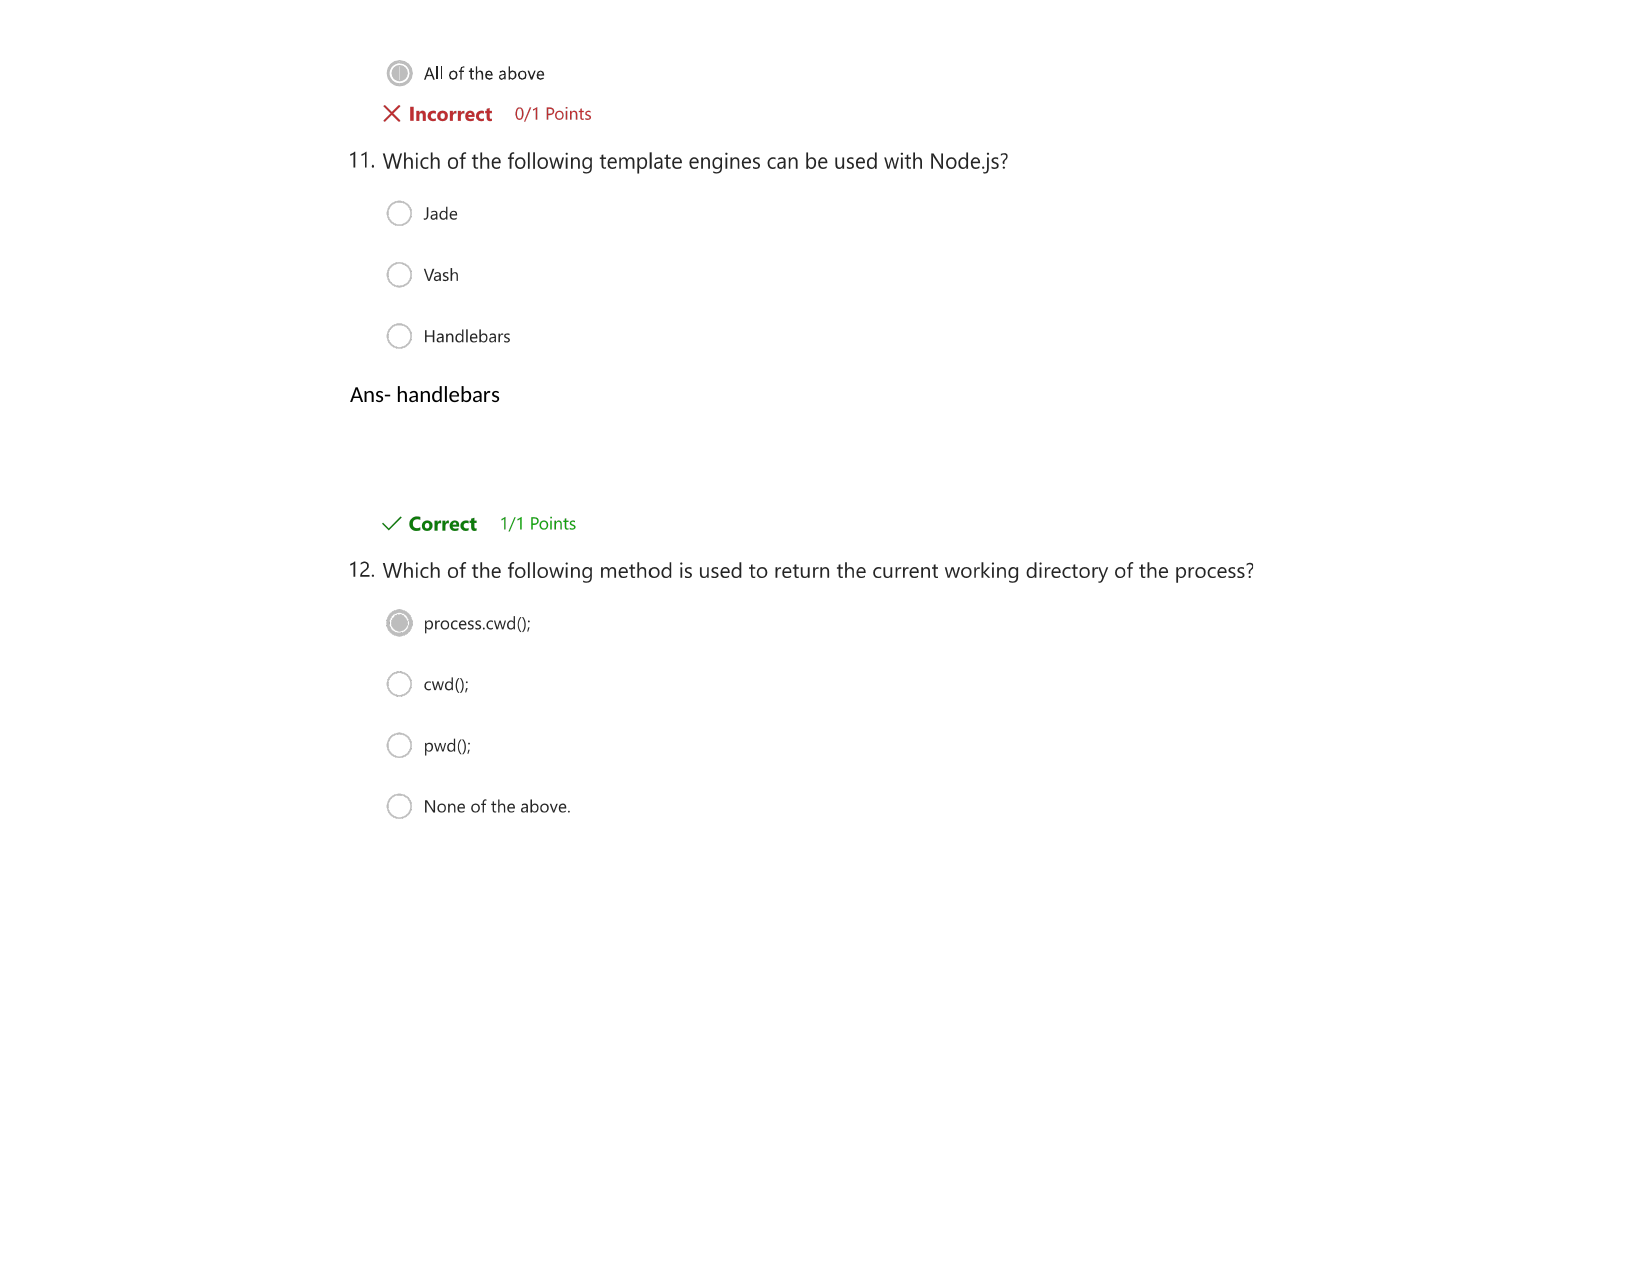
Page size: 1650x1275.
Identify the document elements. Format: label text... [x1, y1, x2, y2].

picture [349, 105, 1008, 349]
picture [349, 515, 1254, 819]
text Ans- handlebars [350, 381, 1500, 408]
